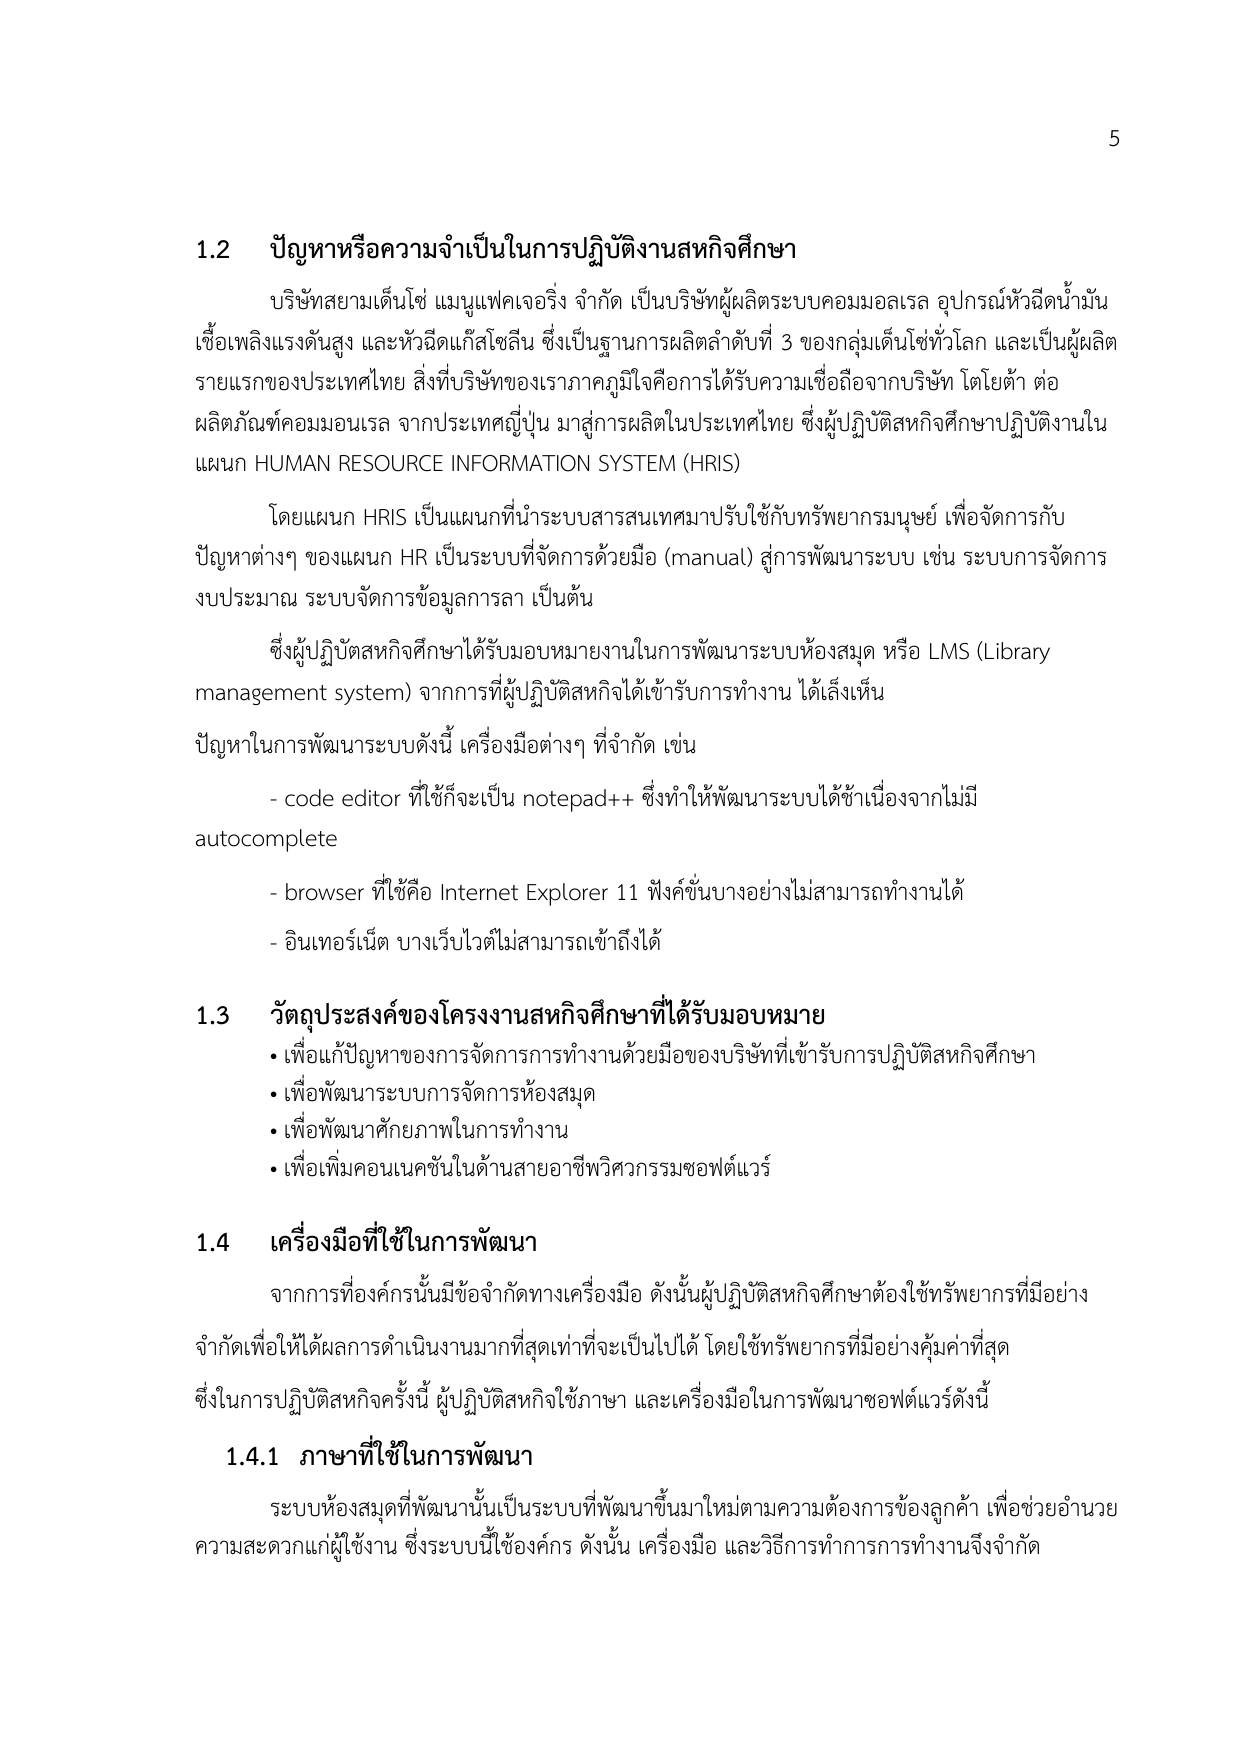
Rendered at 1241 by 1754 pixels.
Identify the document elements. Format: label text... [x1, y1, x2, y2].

text ปัญหาในการพัฒนาระบบดังนี้ เครื่องมือต่างๆ ที่จำกัด เข่น [195, 724, 1120, 761]
text บริษัทสยามเด็นโซ่ แมนูแฟคเจอริ่ง จำกัด เป็นบริษัทผู้ผลิตระบบคอมมอลเรล อุปกรณ์หัวฉีดน้ำมันเชื้อเพลิงแรงดันสูง และหัวฉีดแก๊สโซลีน ซึ่งเป็นฐานการผลิตลำดับที่ 3 ของกลุ่มเด็นโซ่ทั่วโลก และเป็นผู้ผลิตรายแรกของประเทศไทย สิ่งที่บริษัทของเราภาคภูมิใจคือการได้รับความเชื่อถือจากบริษัท โตโยต้า ต่อผลิตภัณฑ์คอมมอนเรล จากประเทศญี่ปุ่น มาสู่การผลิตในประเทศไทย ซึ่งผู้ปฏิบัติสหกิจศึกษาปฏิบัติงานในแผนก HUMAN RESOURCE INFORMATION SYSTEM (HRIS) [195, 280, 1120, 480]
subtitle วัตถุประสงค์ของโครงงานสหกิจศึกษาที่ได้รับมอบหมาย [195, 992, 1120, 1034]
text จากการที่องค์กรนั้นมีข้อจำกัดทางเครื่องมือ ดังนั้นผู้ปฏิบัติสหกิจศึกษาต้องใช้ทรัพยากรที่มีอย่าง [270, 1273, 1120, 1311]
text ระบบห้องสมุดที่พัฒนานั้นเป็นระบบที่พัฒนาขึ้นมาใหม่ตามความต้องการข้องลูกค้า เพื่อช่วยอำนวยความสะดวกแก่ผู้ใช้งาน ซึ่งระบบนี้ใช้องค์กร ดังนั้น เครื่องมือ และวิธีการทำการการทำงานจึงจำกัด [195, 1487, 1120, 1563]
text ซึ่งในการปฏิบัติสหกิจครั้งนี้ ผู้ปฏิบัติสหกิจใช้ภาษา และเครื่องมือในการพัฒนาซอฟต์แวร์ดังนี้ [195, 1379, 1120, 1417]
subtitle เครื่องมือที่ใช้ในการพัฒนา [195, 1218, 1120, 1261]
text - อินเทอร์เน็ต บางเว็บไวต์ไม่สามารถเข้าถึงได้ [195, 921, 1120, 958]
subtitle ปัญหาหรือความจำเป็นในการปฏิบัติงานสหกิจศึกษา [195, 225, 1120, 267]
text จำกัดเพื่อให้ได้ผลการดำเนินงานมากที่สุดเท่าที่จะเป็นไปได้ โดยใช้ทรัพยากรที่มีอย่างคุ้มค่าที่สุด [195, 1326, 1120, 1364]
text โดยแผนก HRIS เป็นแผนกที่นำระบบสารสนเทศมาปรับใช้กับทรัพยากรมนุษย์ เพื่อจัดการกับปัญหาต่างๆ ของแผนก HR เป็นระบบที่จัดการด้วยมือ (manual) สู่การพัฒนาระบบ เช่น ระบบการจัดการงบประมาณ ระบบจัดการข้อมูลการลา เป็นต้น [195, 496, 1120, 614]
text - code editor ที่ใช้ก็จะเป็น notepad++ ซึ่งทำให้พัฒนาระบบได้ช้าเนื่องจากไม่มี autocomplete [195, 777, 1120, 855]
list เพื่อเพิ่มคอนเนคชันในด้านสายอาชีพวิศวกรรมซอฟต์แวร์ [195, 1147, 1120, 1185]
list เพื่อพัฒนาศักยภาพในการทำงาน [195, 1109, 1120, 1147]
list เพื่อแก้ปัญหาของการจัดการการทำงานด้วยมือของบริษัทที่เข้ารับการปฏิบัติสหกิจศึกษา [195, 1034, 1120, 1072]
list เพื่อพัฒนาระบบการจัดการห้องสมุด [195, 1072, 1120, 1109]
text - browser ที่ใช้คือ Internet Explorer 11 ฟังค์ขั่นบางอย่างไม่สามารถทำงานได้ [195, 871, 1120, 908]
text ซึ่งผู้ปฏิบัตสหกิจศึกษาได้รับมอบหมายงานในการพัฒนาระบบห้องสมุด หรือLMS (Library management system) จากการที่ผู้ปฏิบัติสหกิจได้เข้ารับการทำงาน ได้เล็งเห็น [195, 630, 1120, 708]
